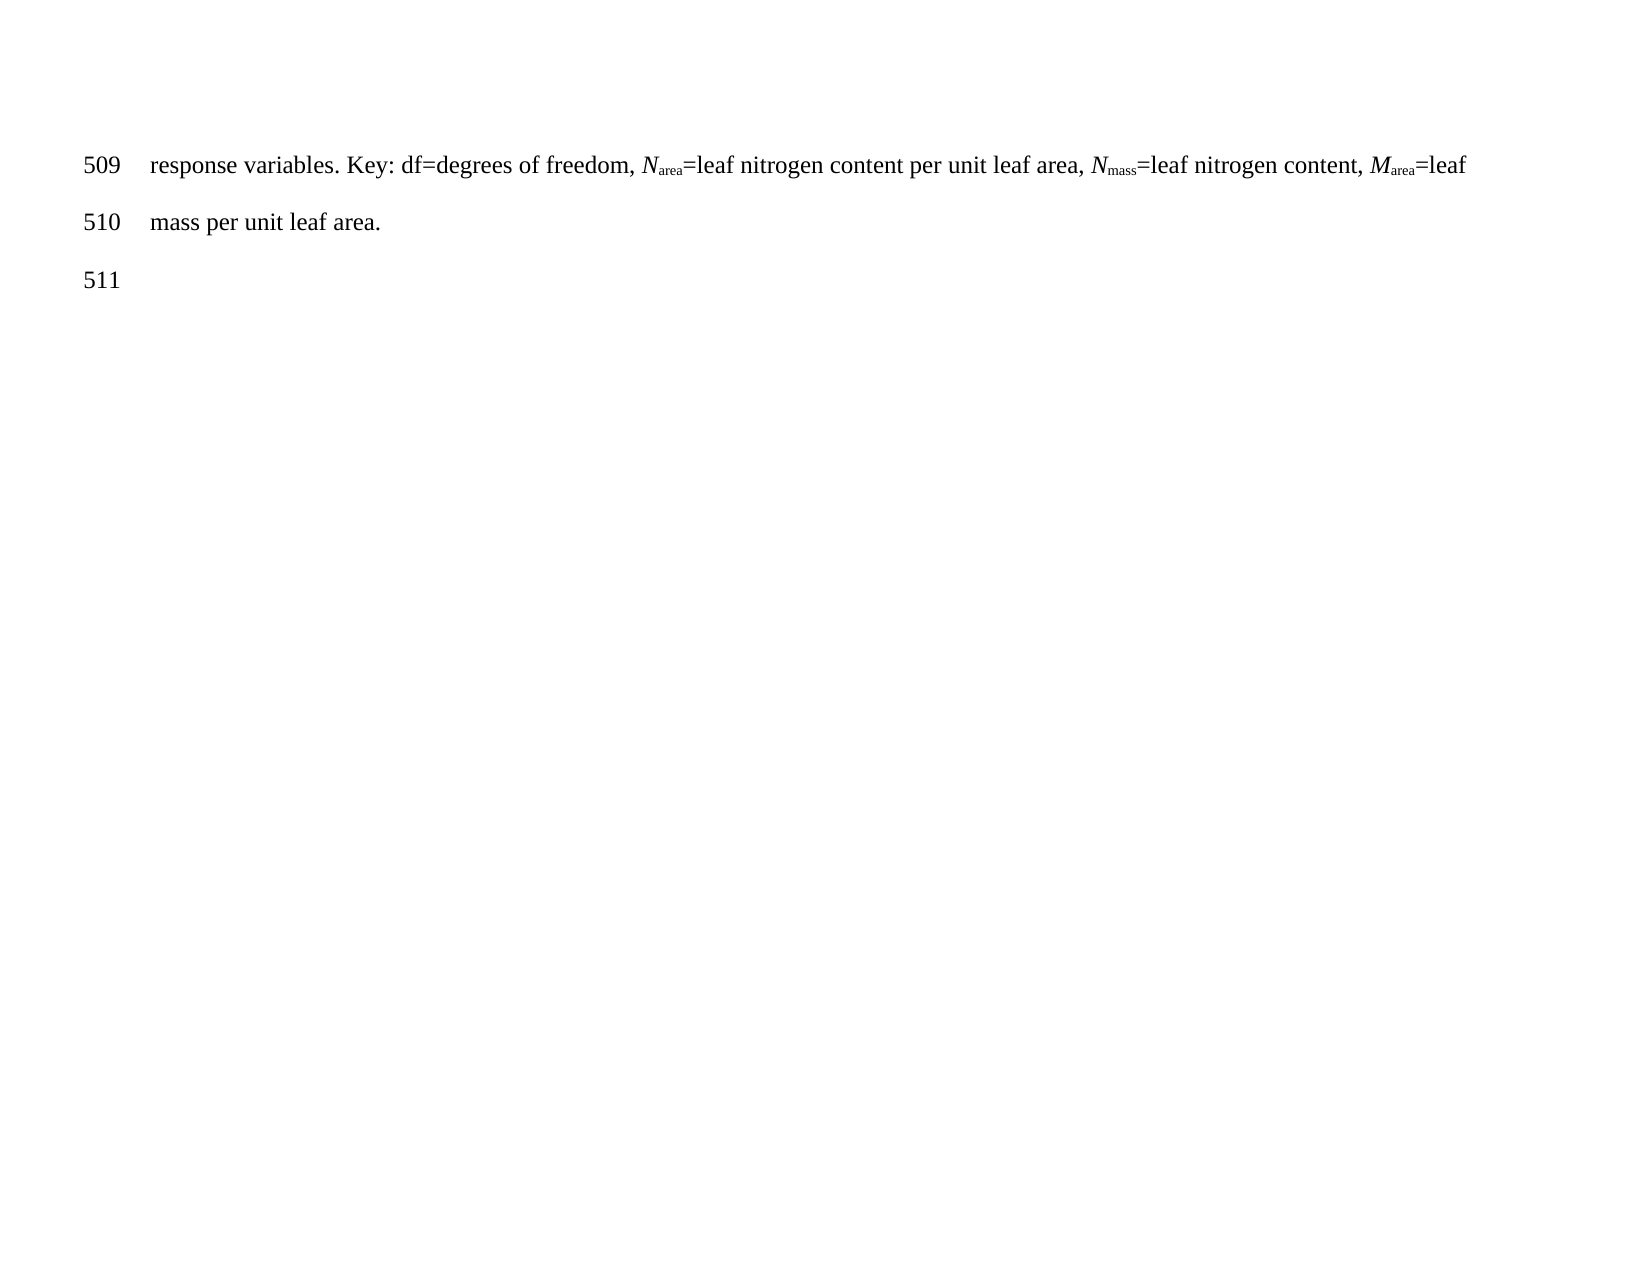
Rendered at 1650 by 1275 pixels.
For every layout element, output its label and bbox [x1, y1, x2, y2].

text [150, 150, 1500, 236]
